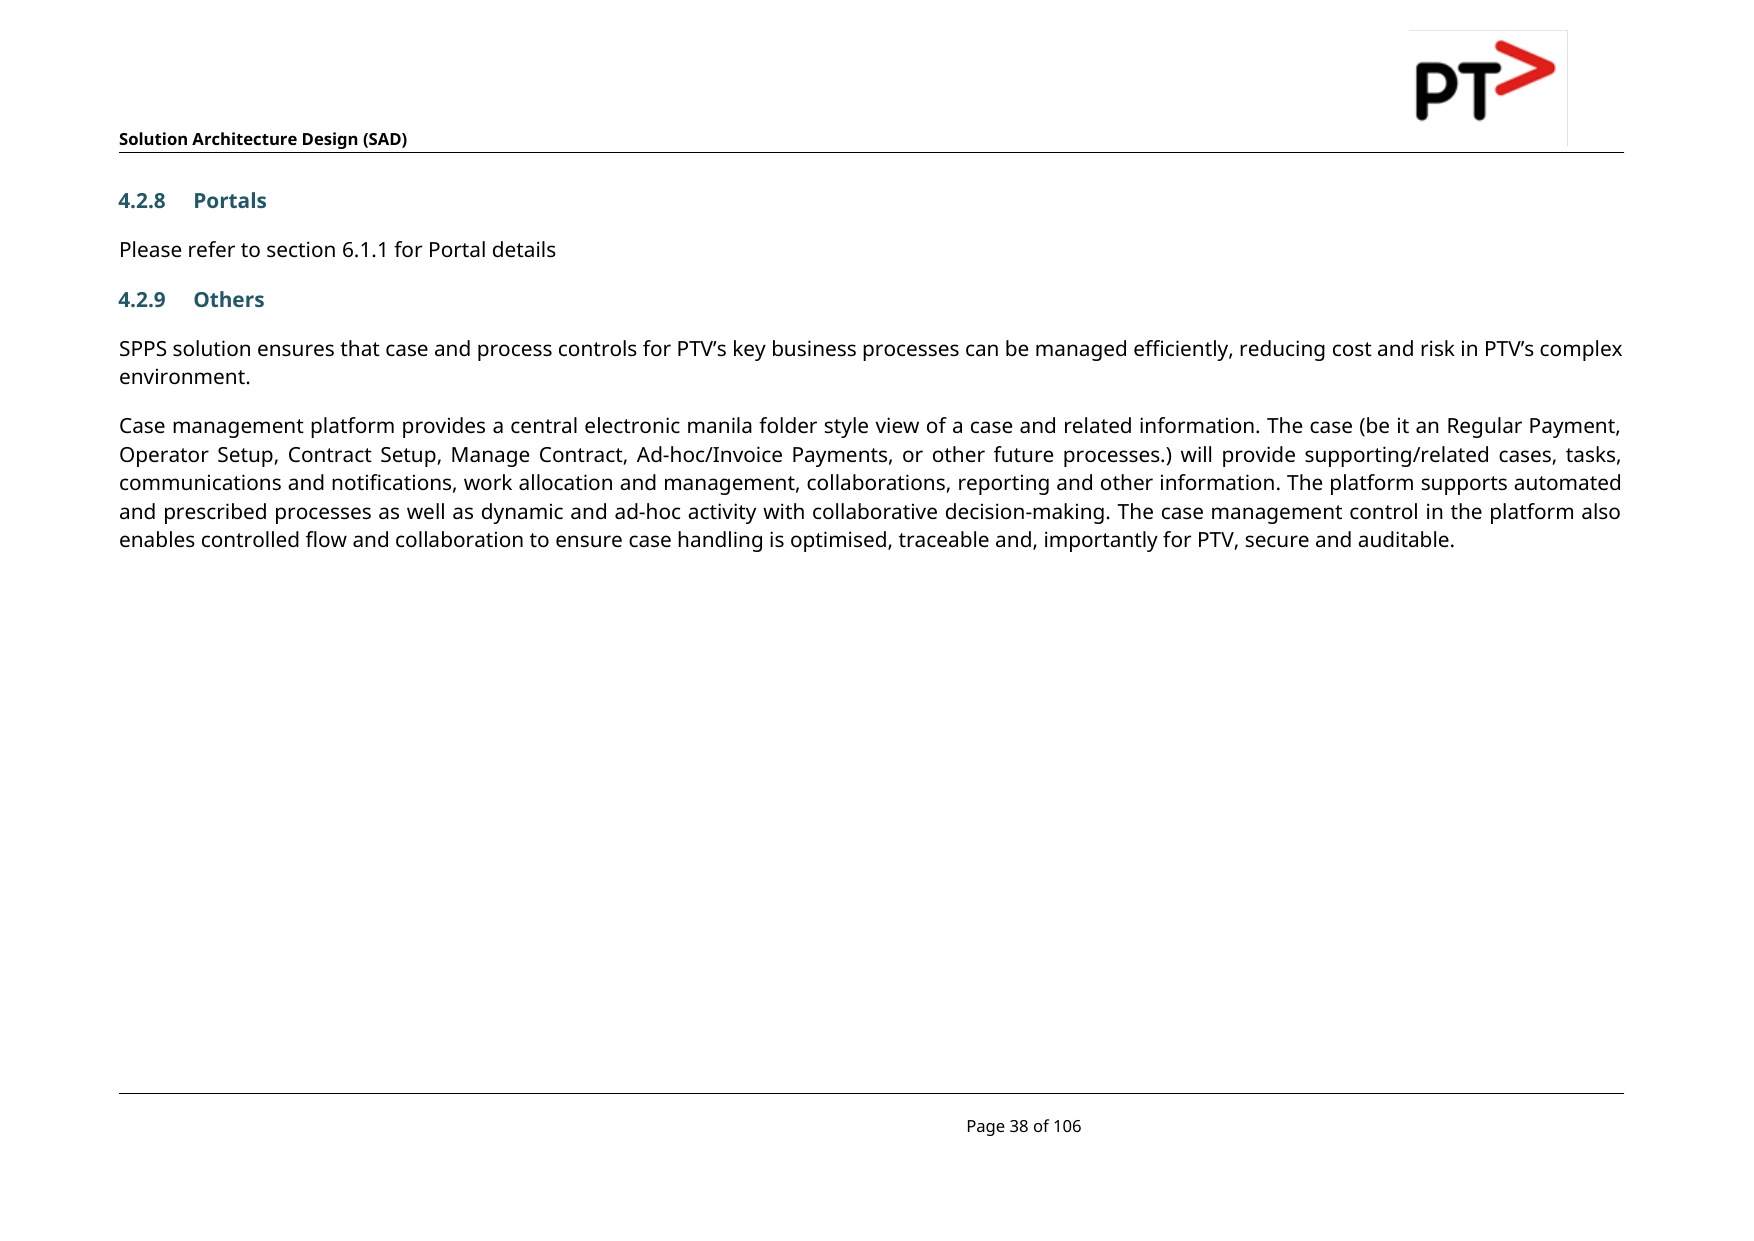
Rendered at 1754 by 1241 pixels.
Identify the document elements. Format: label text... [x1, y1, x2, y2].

subtitle Portals [118, 186, 1624, 214]
picture [1408, 30, 1569, 146]
subtitle Others [118, 285, 1624, 313]
text Case management platform provides a central electronic manila folder style view of a case and related information. The case (be it an Regular Payment, Operator Setup, Contract Setup, Manage Contract, Ad-hoc/Invoice Payments, or other future processes.) will provide supporting/related cases, tasks, communications and notifications, work allocation and management, collaborations, reporting and other information. The platform supports automated and prescribed processes as well as dynamic and ad-hoc activity with collaborative decision-making. The case management control in the platform also enables controlled flow and collaboration to ensure case handling is optimised, traceable and, importantly for PTV, secure and auditable. [119, 412, 1624, 554]
text Please refer to section 6.1.1 for Portal details [119, 235, 1624, 264]
text SPPS solution ensures that case and process controls for PTV’s key business processes can be managed efficiently, reducing cost and risk in PTV’s complex environment. [119, 334, 1624, 391]
